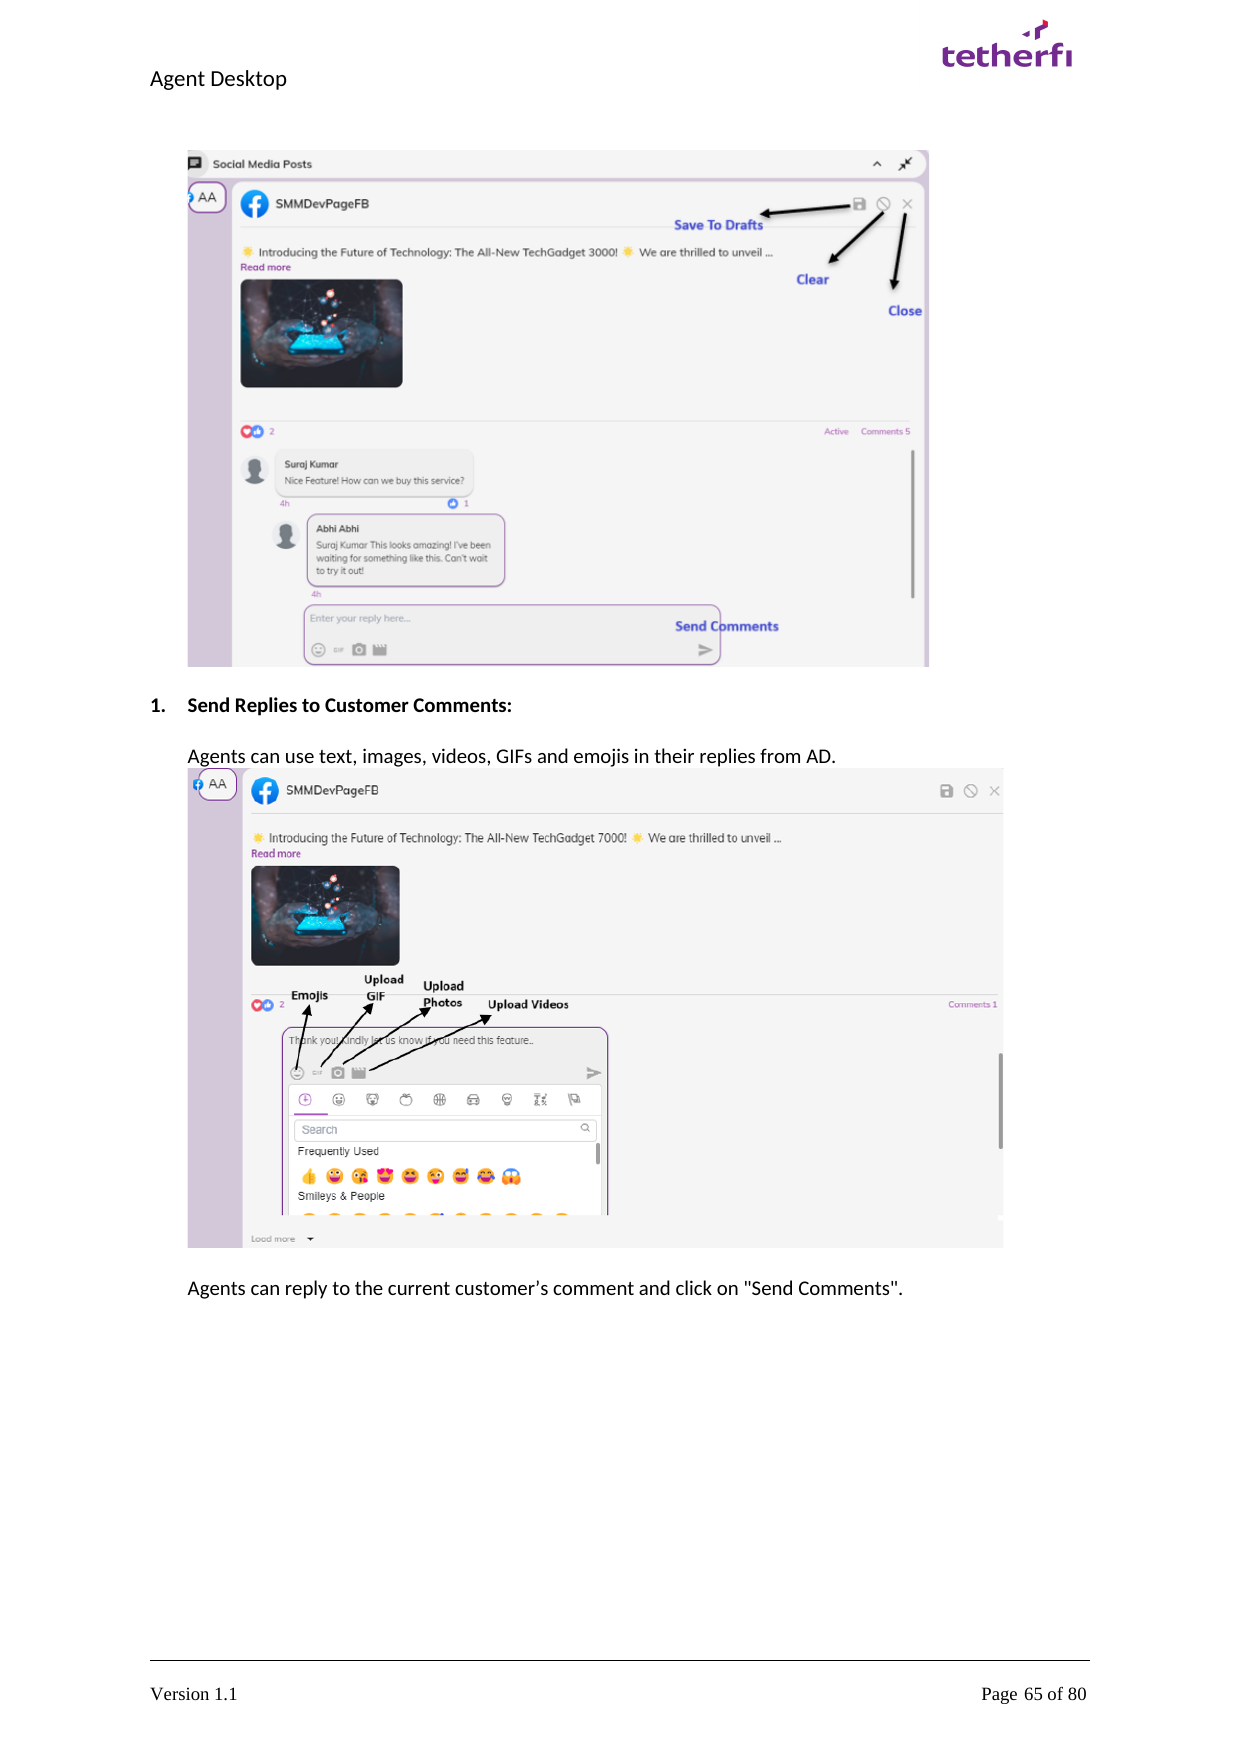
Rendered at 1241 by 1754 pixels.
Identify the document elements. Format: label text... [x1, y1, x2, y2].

list Agents can use text, images, videos, GIFs and emojis in their replies from AD. [187, 743, 1090, 768]
list Send Replies to Customer Comments: [150, 692, 1090, 717]
picture [187, 768, 1004, 1250]
picture [918, 0, 1096, 87]
picture [187, 150, 930, 667]
text Agents can reply to the current customer’s comment and click on "Send Comments". [150, 1275, 1090, 1301]
